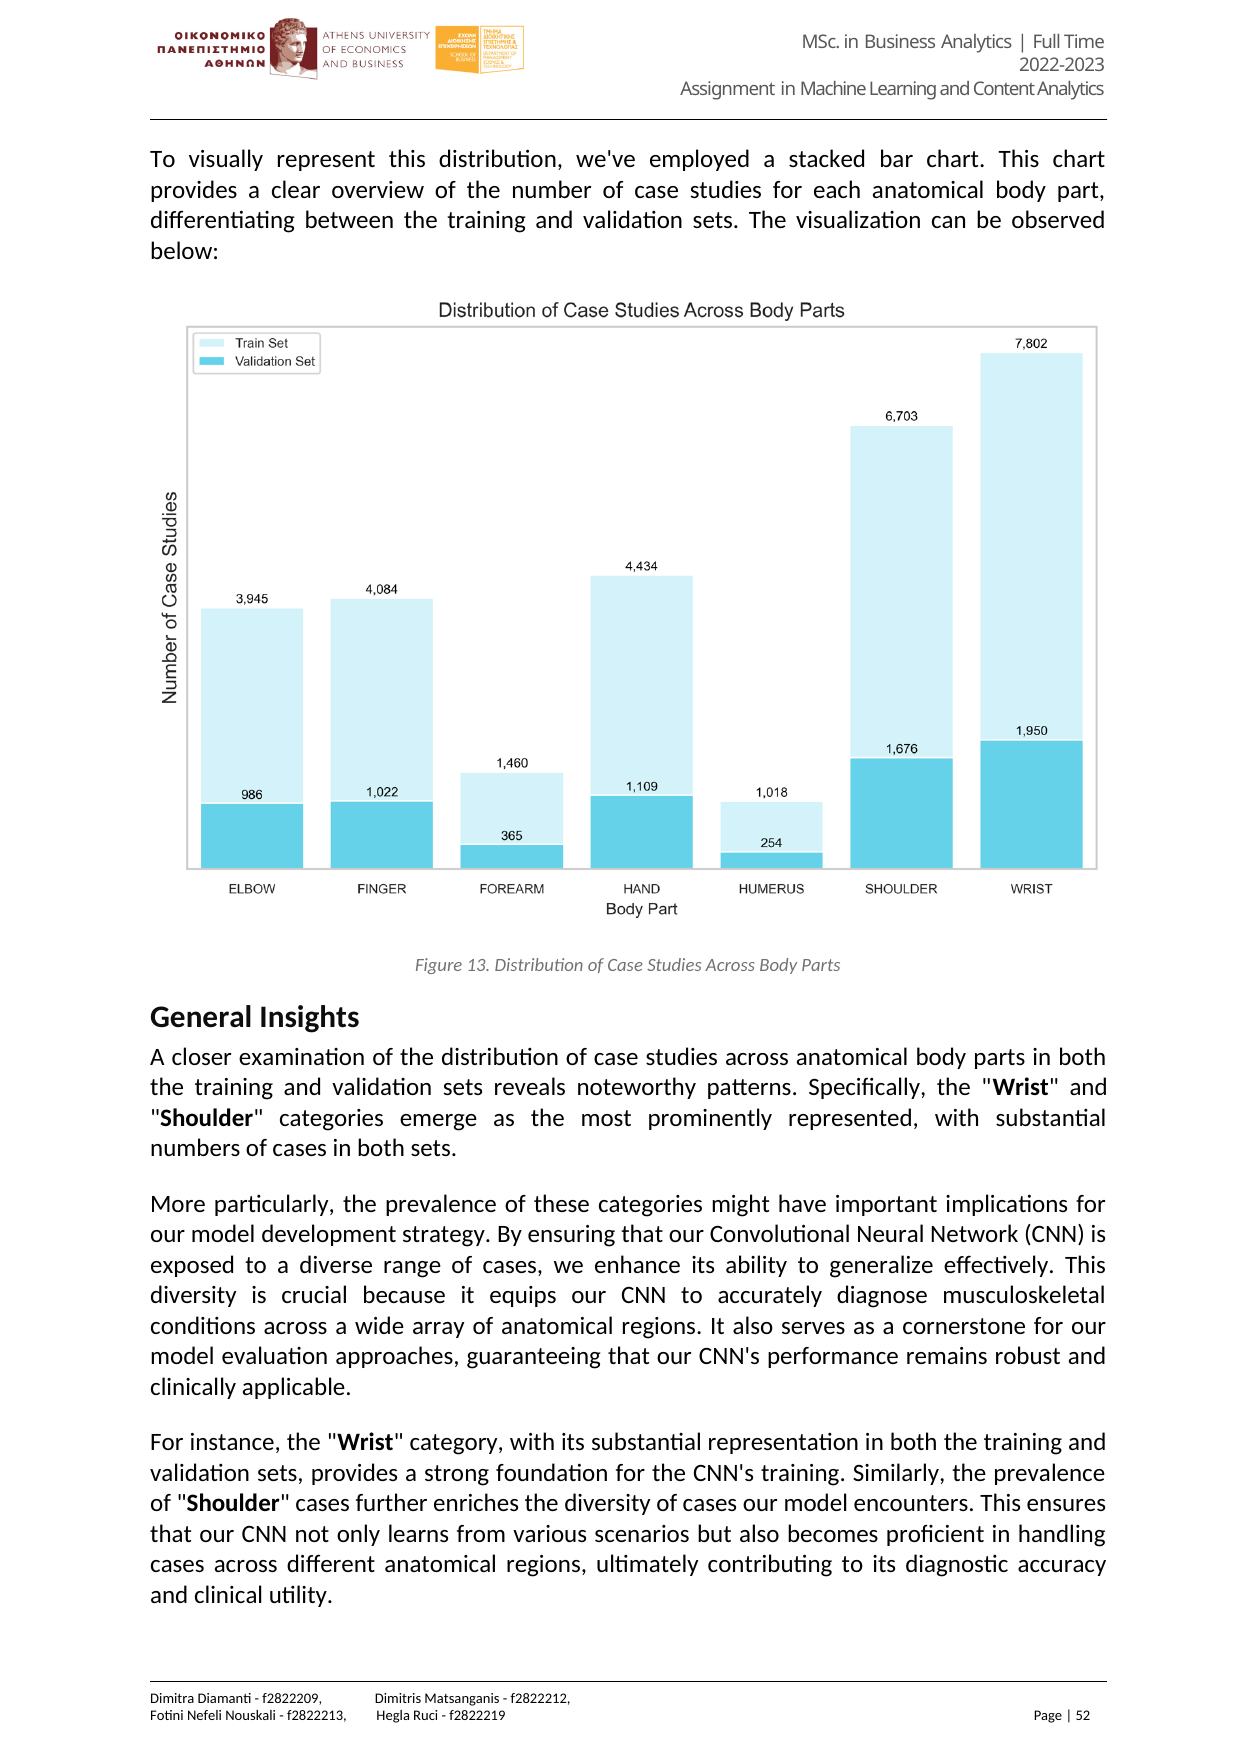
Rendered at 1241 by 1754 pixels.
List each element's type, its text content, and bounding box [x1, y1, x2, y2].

picture [150, 290, 1108, 929]
picture [151, 17, 526, 82]
text A closer examination of the distribution of case studies across anatomical body parts in both the training and validation sets reveals noteworthy patterns. Specifically, the "Wrist" and "Shoulder" categories emerge as the most prominently represented, with substantial numbers of cases in both sets. [150, 1041, 1107, 1163]
text To visually represent this distribution, we've employed a stacked bar chart. This chart provides a clear overview of the number of case studies for each anatomical body part, differentiating between the training and validation sets. The visualization can be observed below: [150, 143, 1107, 265]
text For instance, the "Wrist" category, with its substantial representation in both the training and validation sets, provides a strong foundation for the CNN's training. Similarly, the prevalence of "Shoulder" cases further enriches the diversity of cases our model encounters. This ensures that our CNN not only learns from various scenarios but also becomes proficient in handling cases across different anatomical regions, ultimately contributing to its diagnostic accuracy and clinical utility. [150, 1426, 1107, 1609]
text More particularly, the prevalence of these categories might have important implications for our model development strategy. By ensuring that our Convolutional Neural Network (CNN) is exposed to a diverse range of cases, we enhance its ability to generalize effectively. This diversity is crucial because it equips our CNN to accurately diagnose musculoskeletal conditions across a wide array of anatomical regions. It also serves as a cornerstone for our model evaluation approaches, guaranteeing that our CNN's performance remains robust and clinically applicable. [150, 1188, 1107, 1401]
subtitle General Insights [150, 997, 1107, 1035]
text Figure 13. Distribution of Case Studies Across Body Parts [150, 953, 1107, 976]
